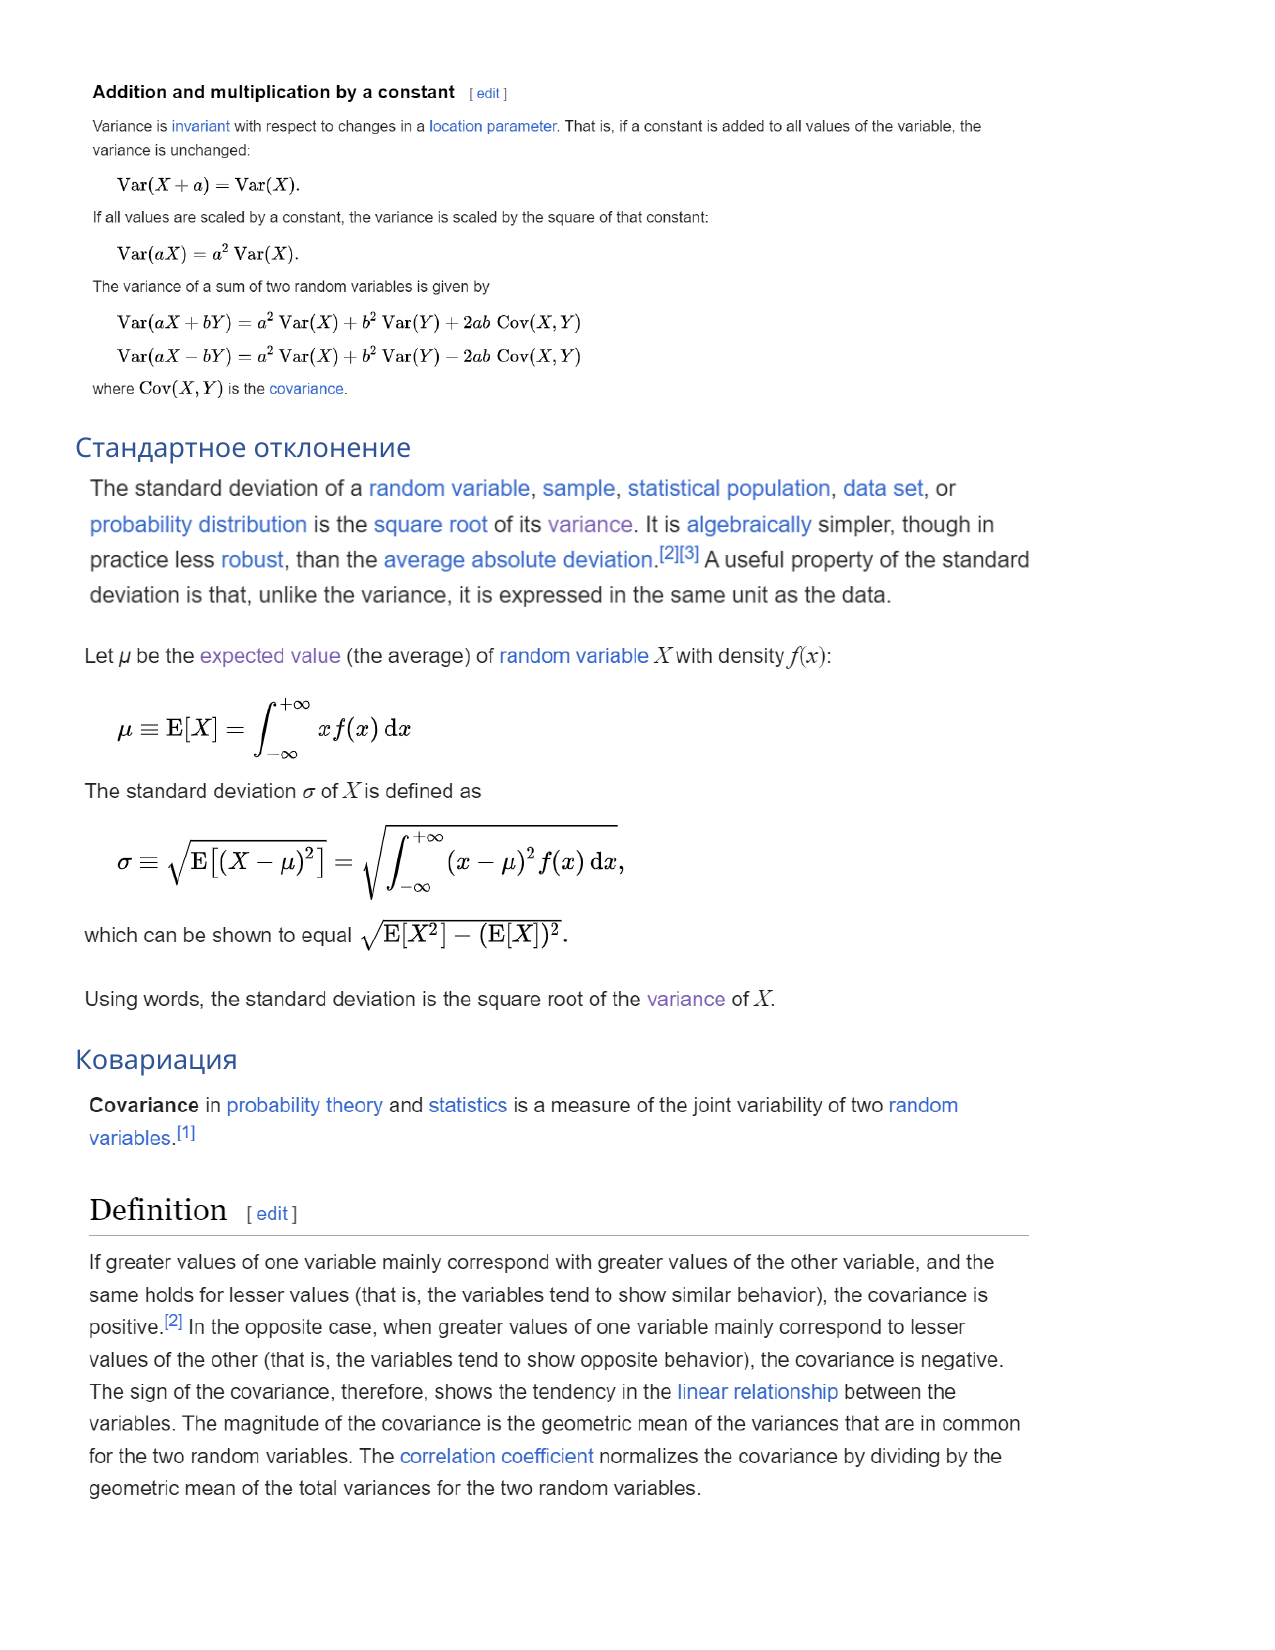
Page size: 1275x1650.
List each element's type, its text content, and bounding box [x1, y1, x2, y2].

picture [75, 631, 1050, 1022]
picture [75, 1080, 1050, 1507]
subtitle Стандартное отклонение [75, 429, 1200, 466]
subtitle Ковариация [75, 1041, 1200, 1078]
picture [75, 75, 1050, 410]
picture [75, 468, 1050, 613]
